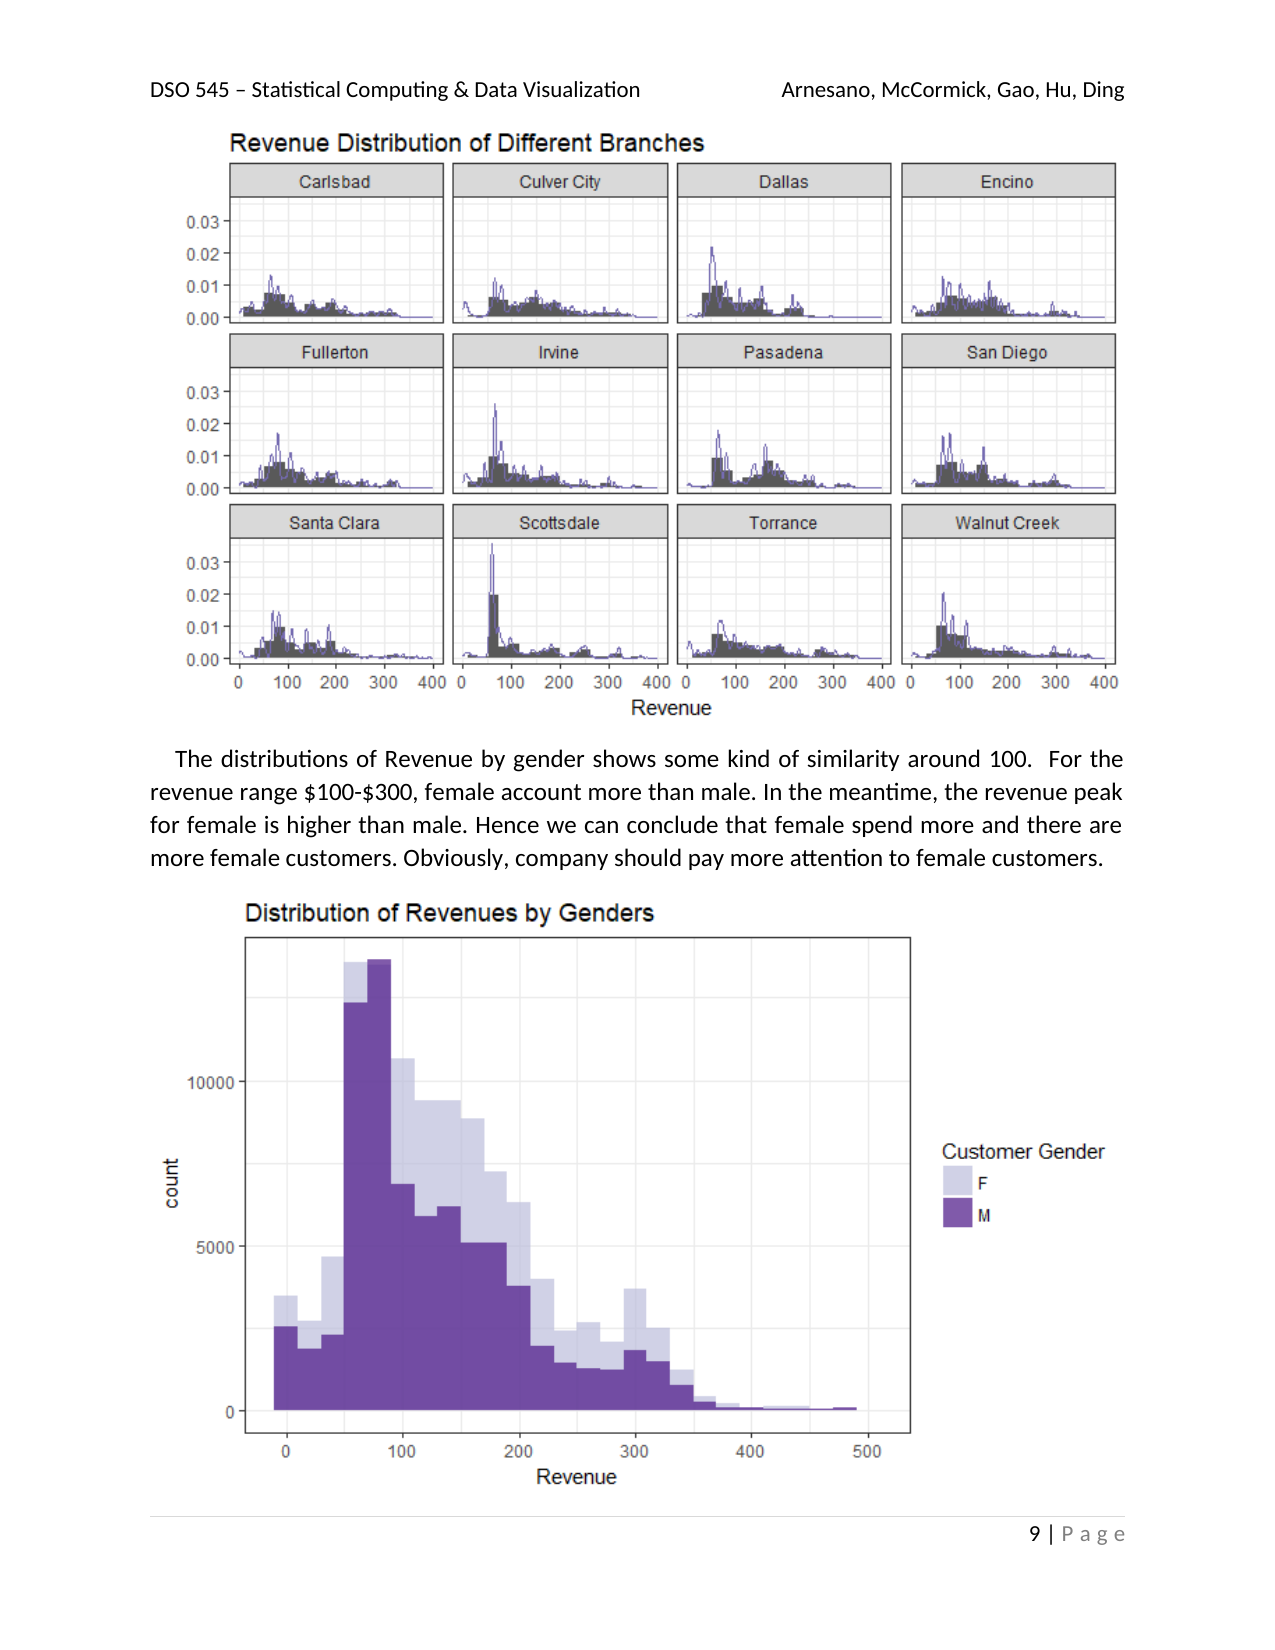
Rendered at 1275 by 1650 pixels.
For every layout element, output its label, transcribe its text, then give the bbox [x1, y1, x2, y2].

text The distributions of Revenue by gender shows some kind of similarity around 100. For the revenue range $100-$300, female account more than male. In the meantime, the revenue peak for female is higher than male. Hence we can conclude that female spend more and there are more female customers. Obviously, company should pay more attention to female customers. [150, 743, 1125, 872]
picture [150, 121, 1125, 725]
picture [150, 891, 1125, 1494]
